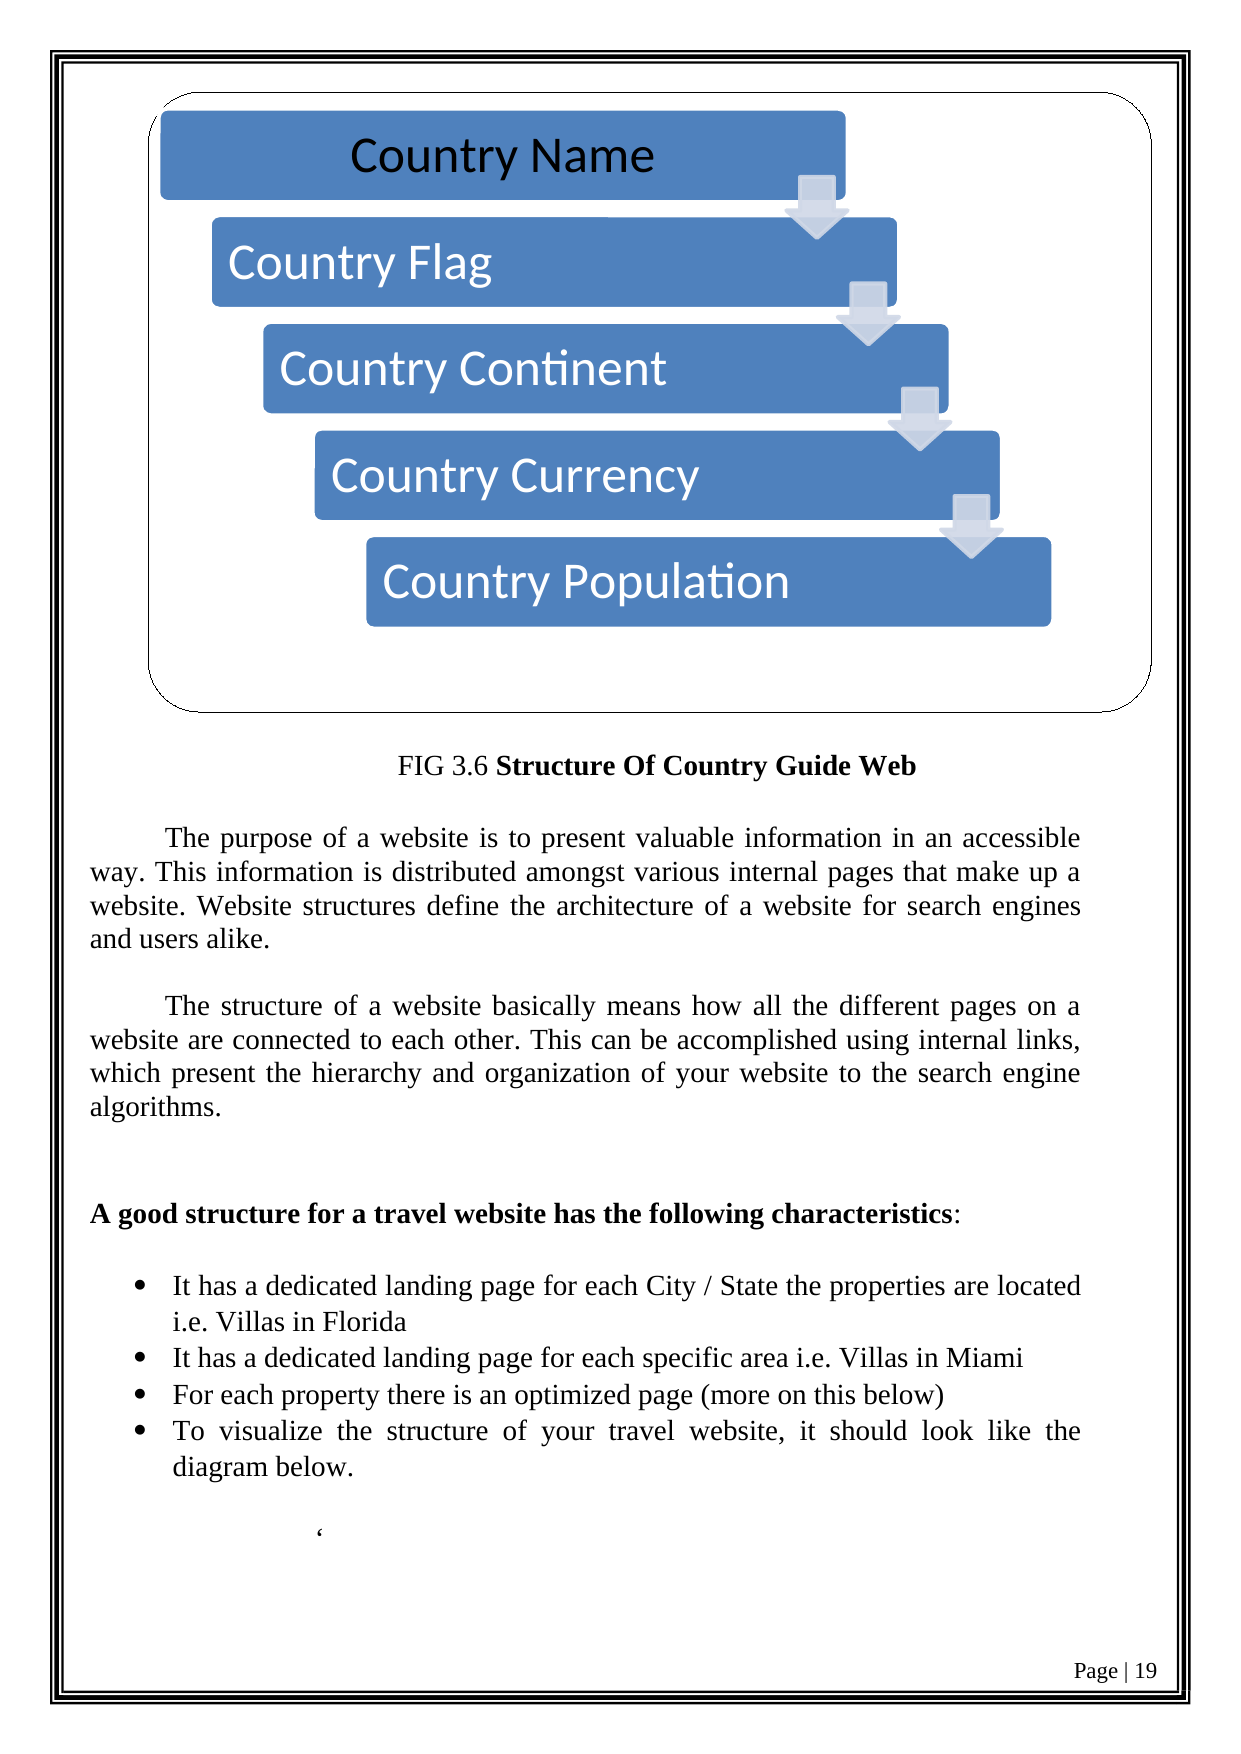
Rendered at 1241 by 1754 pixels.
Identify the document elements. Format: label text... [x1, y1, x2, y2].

text FIG 3.6 Structure Of Country Guide Web [225, 748, 1089, 782]
text The structure of a website basically means how all the different pages on a website are connected to each other. This can be accomplished using internal links, which present the hierarchy and organization of your website to the search engine algorithms. [89, 988, 1082, 1122]
list For each property there is an optimized page (more on this below) [135, 1377, 1082, 1410]
text The purpose of a website is to present valuable information in an accessible way. This information is distributed amongst various internal pages that make up a website. Website structures define the architecture of a website for search engines and users alike. [89, 821, 1082, 955]
text A good structure for a travel website has the following characteristics: [89, 1196, 1082, 1229]
list It has a dedicated landing page for each City / State the properties are located i.e. Villas in Florida [135, 1268, 1082, 1338]
text ‘ [194, 1522, 1082, 1555]
list It has a dedicated landing page for each specific area i.e. Villas in Miami [135, 1341, 1082, 1374]
list To visualize the structure of your travel website, it should look like the diagram below. [135, 1413, 1082, 1483]
